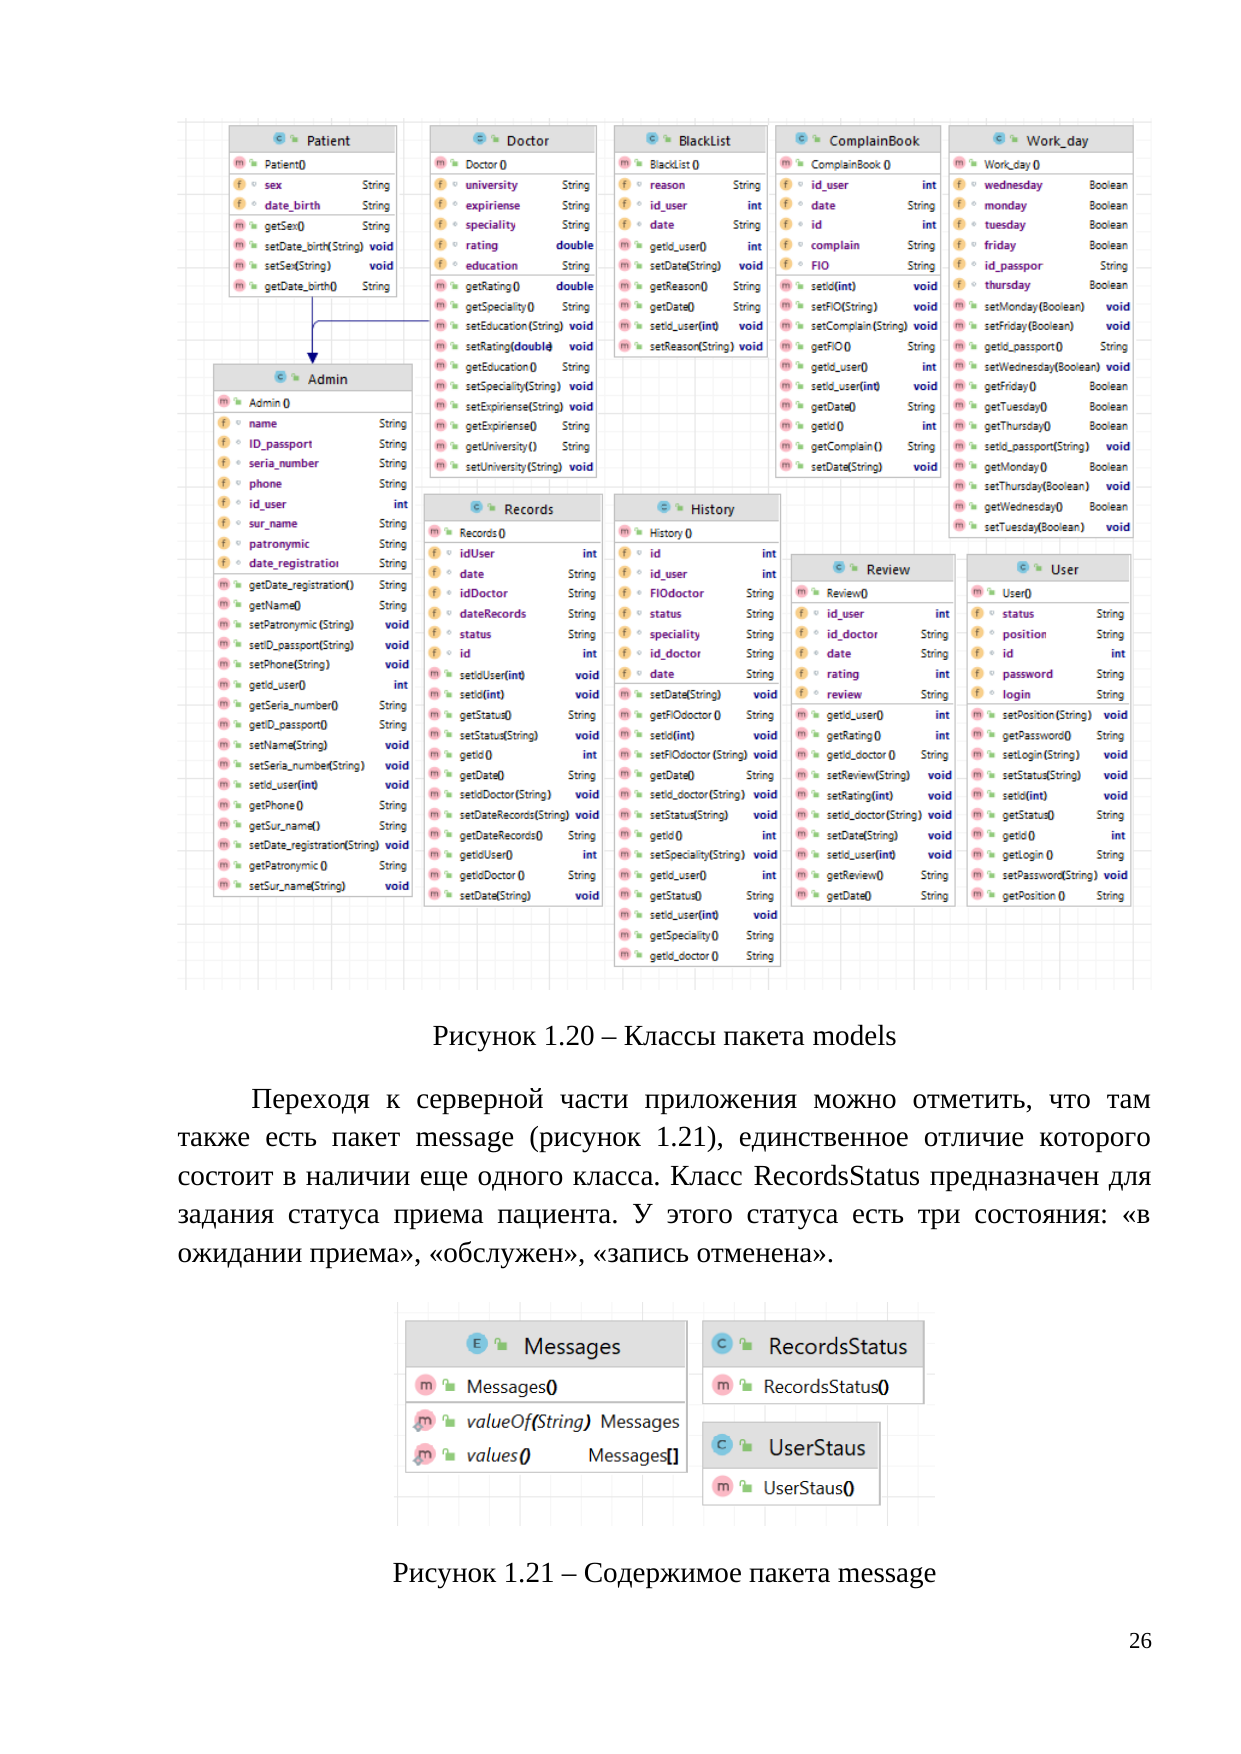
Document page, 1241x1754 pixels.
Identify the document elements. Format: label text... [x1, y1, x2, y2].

picture [177, 118, 1152, 990]
text Рисунок 1.20 – Классы пакета models [177, 1018, 1152, 1052]
picture [393, 1302, 935, 1526]
text Рисунок 1.21 – Содержимое пакета message [177, 1555, 1152, 1588]
text Переходя к серверной части приложения можно отметить, что там также есть пакет message (рисунок 1.21), единственное отличие которого состоит в наличии еще одного класса. Класс RecordsStatus предназначен для задания статуса приема пациента. У этого статуса есть три состояния: «в ожидании приема», «обслужен», «запись отменена». [177, 1081, 1152, 1269]
